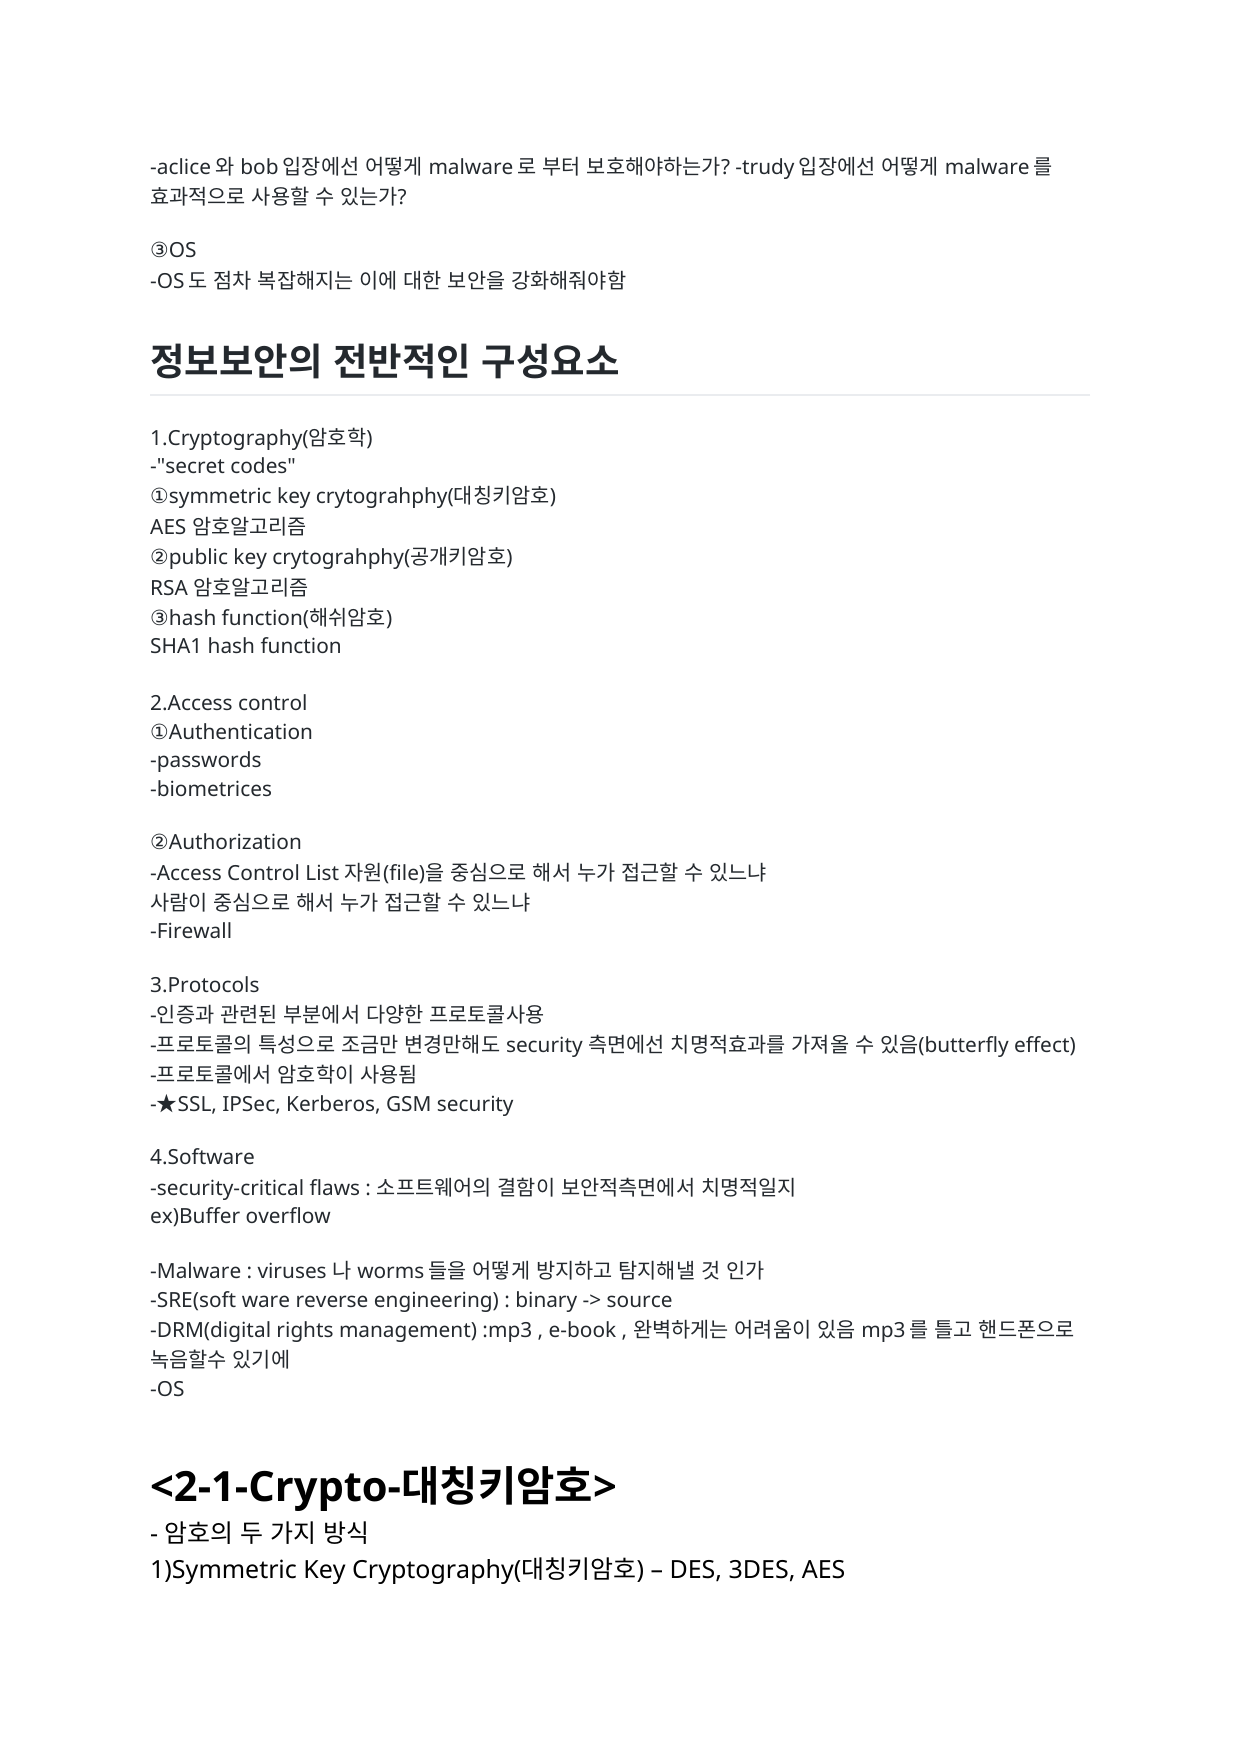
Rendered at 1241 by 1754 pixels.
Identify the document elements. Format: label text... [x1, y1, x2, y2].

text ③OS -OS도 점차 복잡해지는 이에 대한 보안을 강화해줘야함 [150, 236, 1090, 294]
text 1.Cryptography(암호학) -"secret codes" ①symmetric key crytograhphy(대칭키암호) AES 암호알고리즘 ②public key crytograhphy(공개키암호) RSA 암호알고리즘 ③hash function(해쉬암호) SHA1 hash function [150, 421, 1090, 688]
text ②Authorization -Access Control List 자원(file)을 중심으로 해서 누가 접근할 수 있느냐 사람이 중심으로 해서 누가 접근할 수 있느냐 -Firewall [150, 827, 1090, 945]
text 정보보안의 전반적인 구성요소 [150, 332, 1090, 394]
text - 암호의 두 가지 방식 [150, 1513, 1090, 1549]
text -Malware : viruses 나 worms들을 어떻게 방지하고 탐지해낼 것 인가 -SRE(soft ware reverse engineering) : binary -> source -DRM(digital rights management) :mp3 , e-book , 완벽하게는 어려움이 있음 mp3를 틀고 핸드폰으로 녹음할수 있기에 -OS [150, 1255, 1090, 1402]
text 2.Access control ①Authentication -passwords -biometrices [150, 688, 1090, 802]
text 3.Protocols -인증과 관련된 부분에서 다양한 프로토콜사용 -프로토콜의 특성으로 조금만 변경만해도 security 측면에선 치명적효과를 가져올 수 있음(butterfly effect) -프로토콜에서 암호학이 사용됨 -★SSL, IPSec, Kerberos, GSM security [150, 970, 1090, 1117]
text 4.Software -security-critical flaws : 소프트웨어의 결함이 보안적측면에서 치명적일지 ex)Buffer overflow [150, 1142, 1090, 1230]
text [150, 150, 1090, 211]
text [150, 1549, 1090, 1586]
text <2-1-Crypto-대칭키암호> [150, 1453, 1090, 1513]
